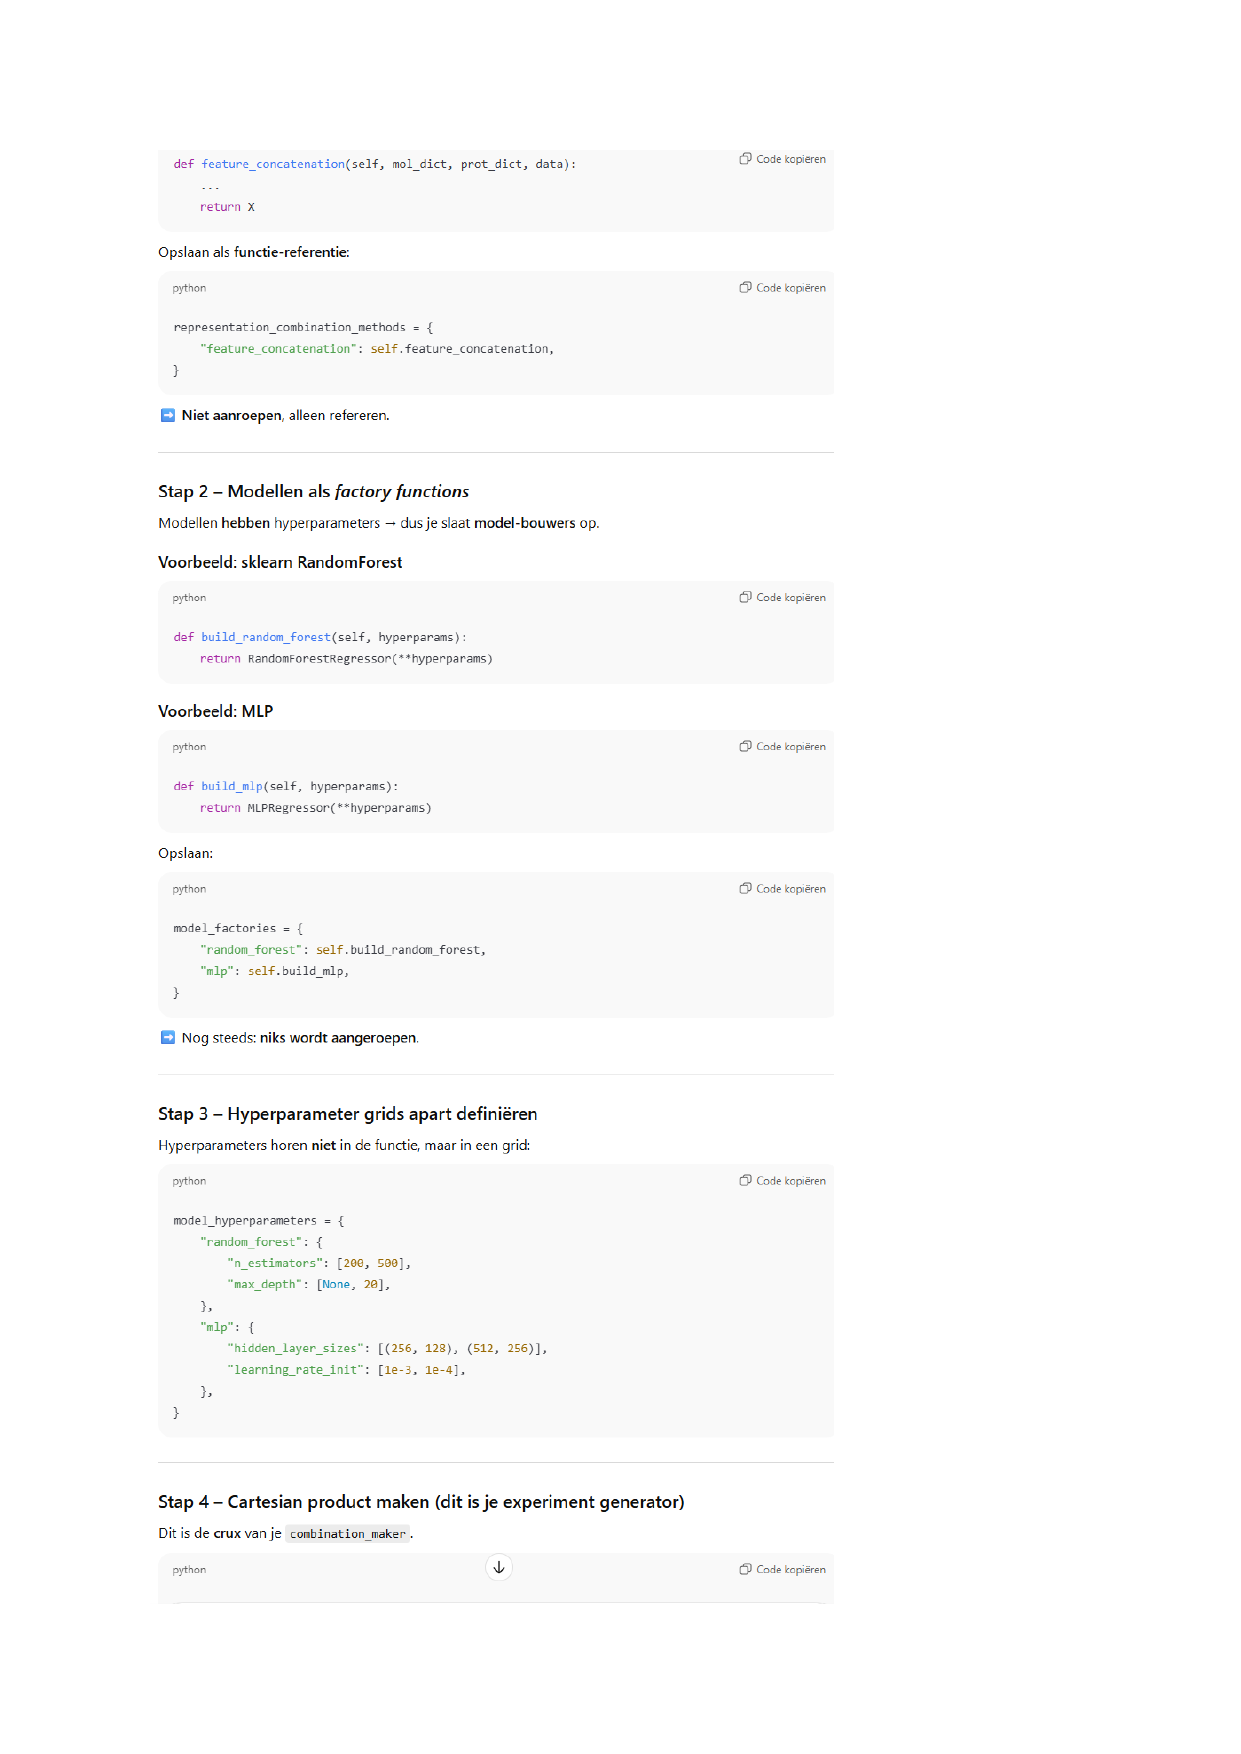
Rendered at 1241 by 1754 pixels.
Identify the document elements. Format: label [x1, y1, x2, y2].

picture [150, 150, 834, 1604]
